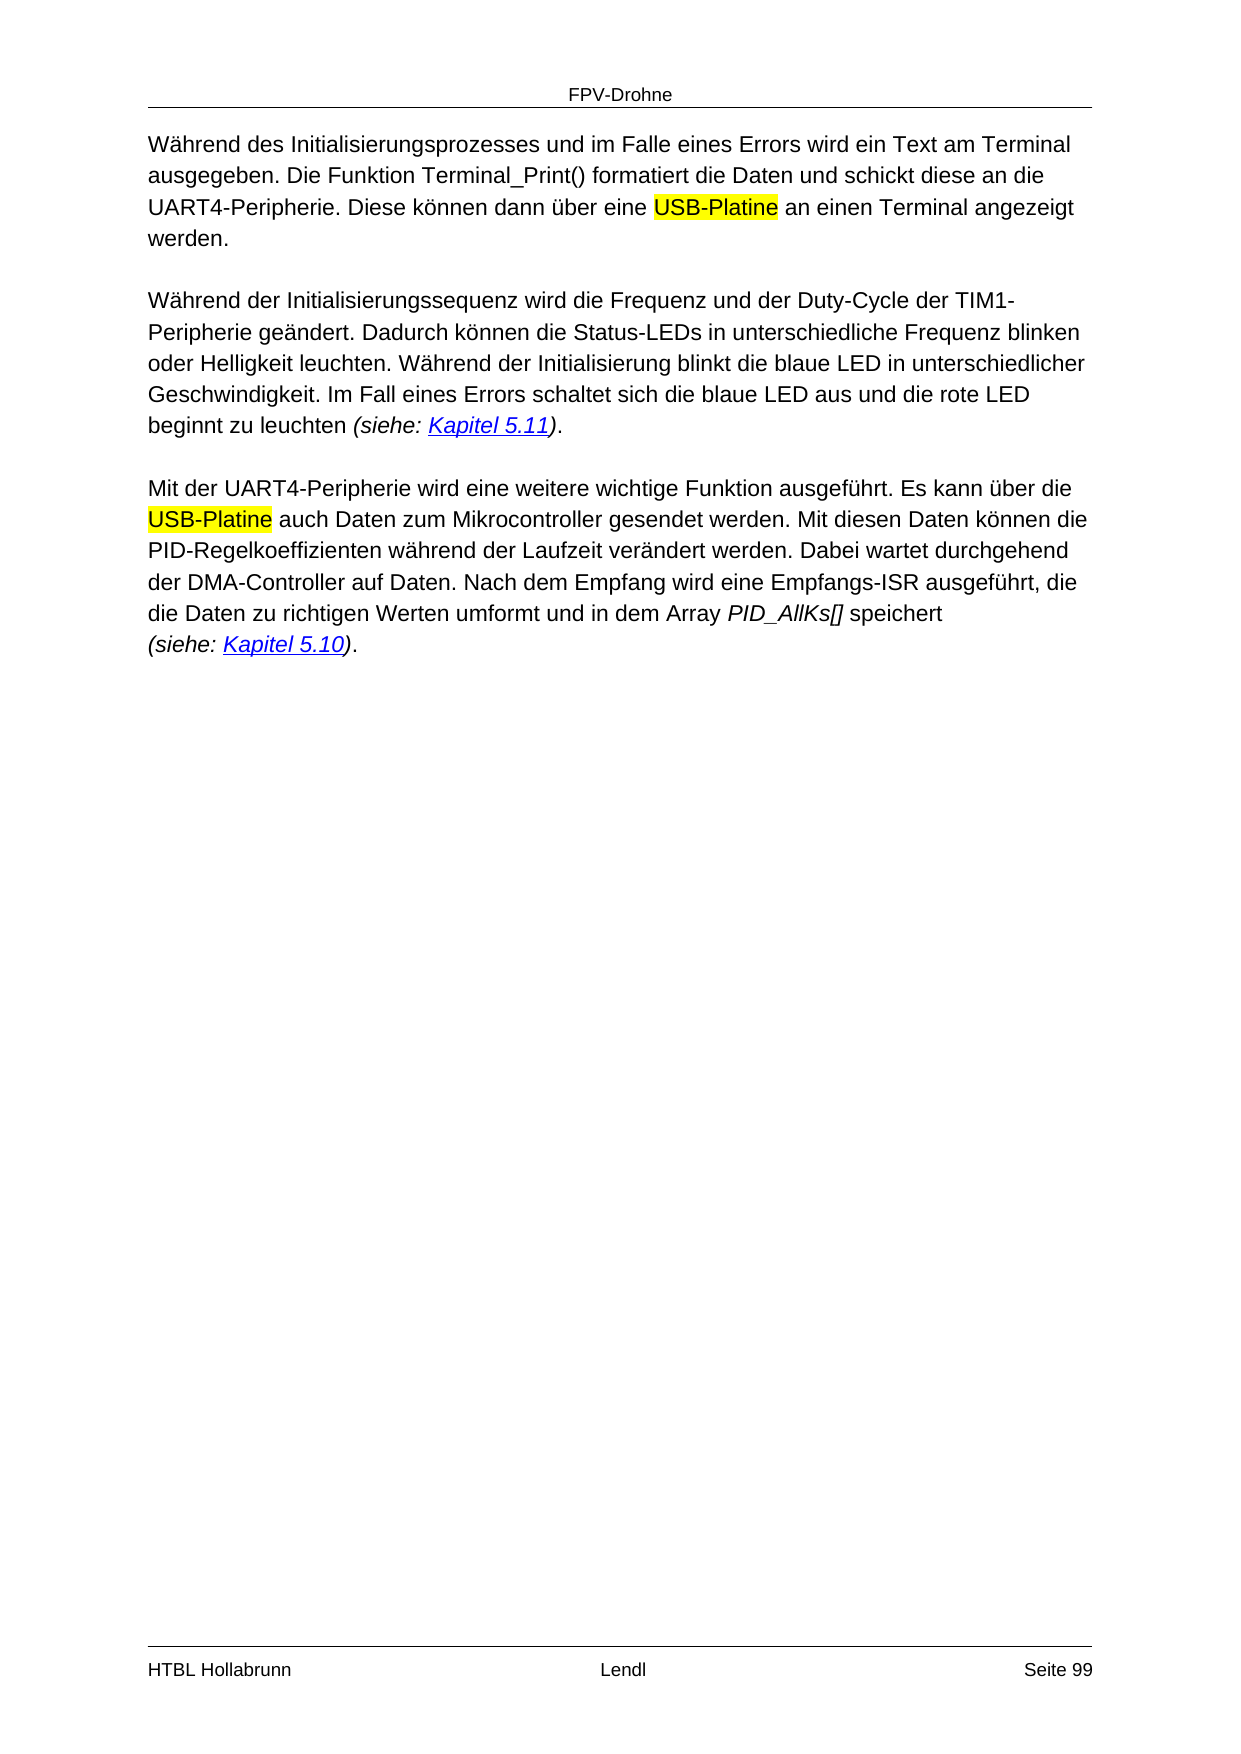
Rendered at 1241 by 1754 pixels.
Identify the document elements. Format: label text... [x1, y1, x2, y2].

text Mit der UART4-Peripherie wird eine weitere wichtige Funktion ausgeführt. Es kann über die USB-Platine auch Daten zum Mikrocontroller gesendet werden. Mit diesen Daten können die PID-Regelkoeffizienten während der Laufzeit verändert werden. Dabei wartet durchgehend der DMA-Controller auf Daten. Nach dem Empfang wird eine Empfangs-ISR ausgeführt, die die Daten zu richtigen Werten umformt und in dem Array PID_AllKs[] speichert [148, 470, 1092, 626]
text (siehe: Kapitel 5.10). [148, 626, 1092, 658]
text Während der Initialisierungssequenz wird die Frequenz und der Duty-Cycle der TIM1-Peripherie geändert. Dadurch können die Status-LEDs in unterschiedliche Frequenz blinken oder Helligkeit leuchten. Während der Initialisierung blinkt die blaue LED in unterschiedlicher Geschwindigkeit. Im Fall eines Errors schaltet sich die blaue LED aus und die rote LED beginnt zu leuchten (siehe: Kapitel 5.11). [148, 283, 1092, 439]
text Während des Initialisierungsprozesses und im Falle eines Errors wird ein Text am Terminal ausgegeben. Die Funktion Terminal_Print() formatiert die Daten und schickt diese an die UART4-Peripherie. Diese können dann über eine USB-Platine an einen Terminal angezeigt werden. [148, 126, 1092, 251]
